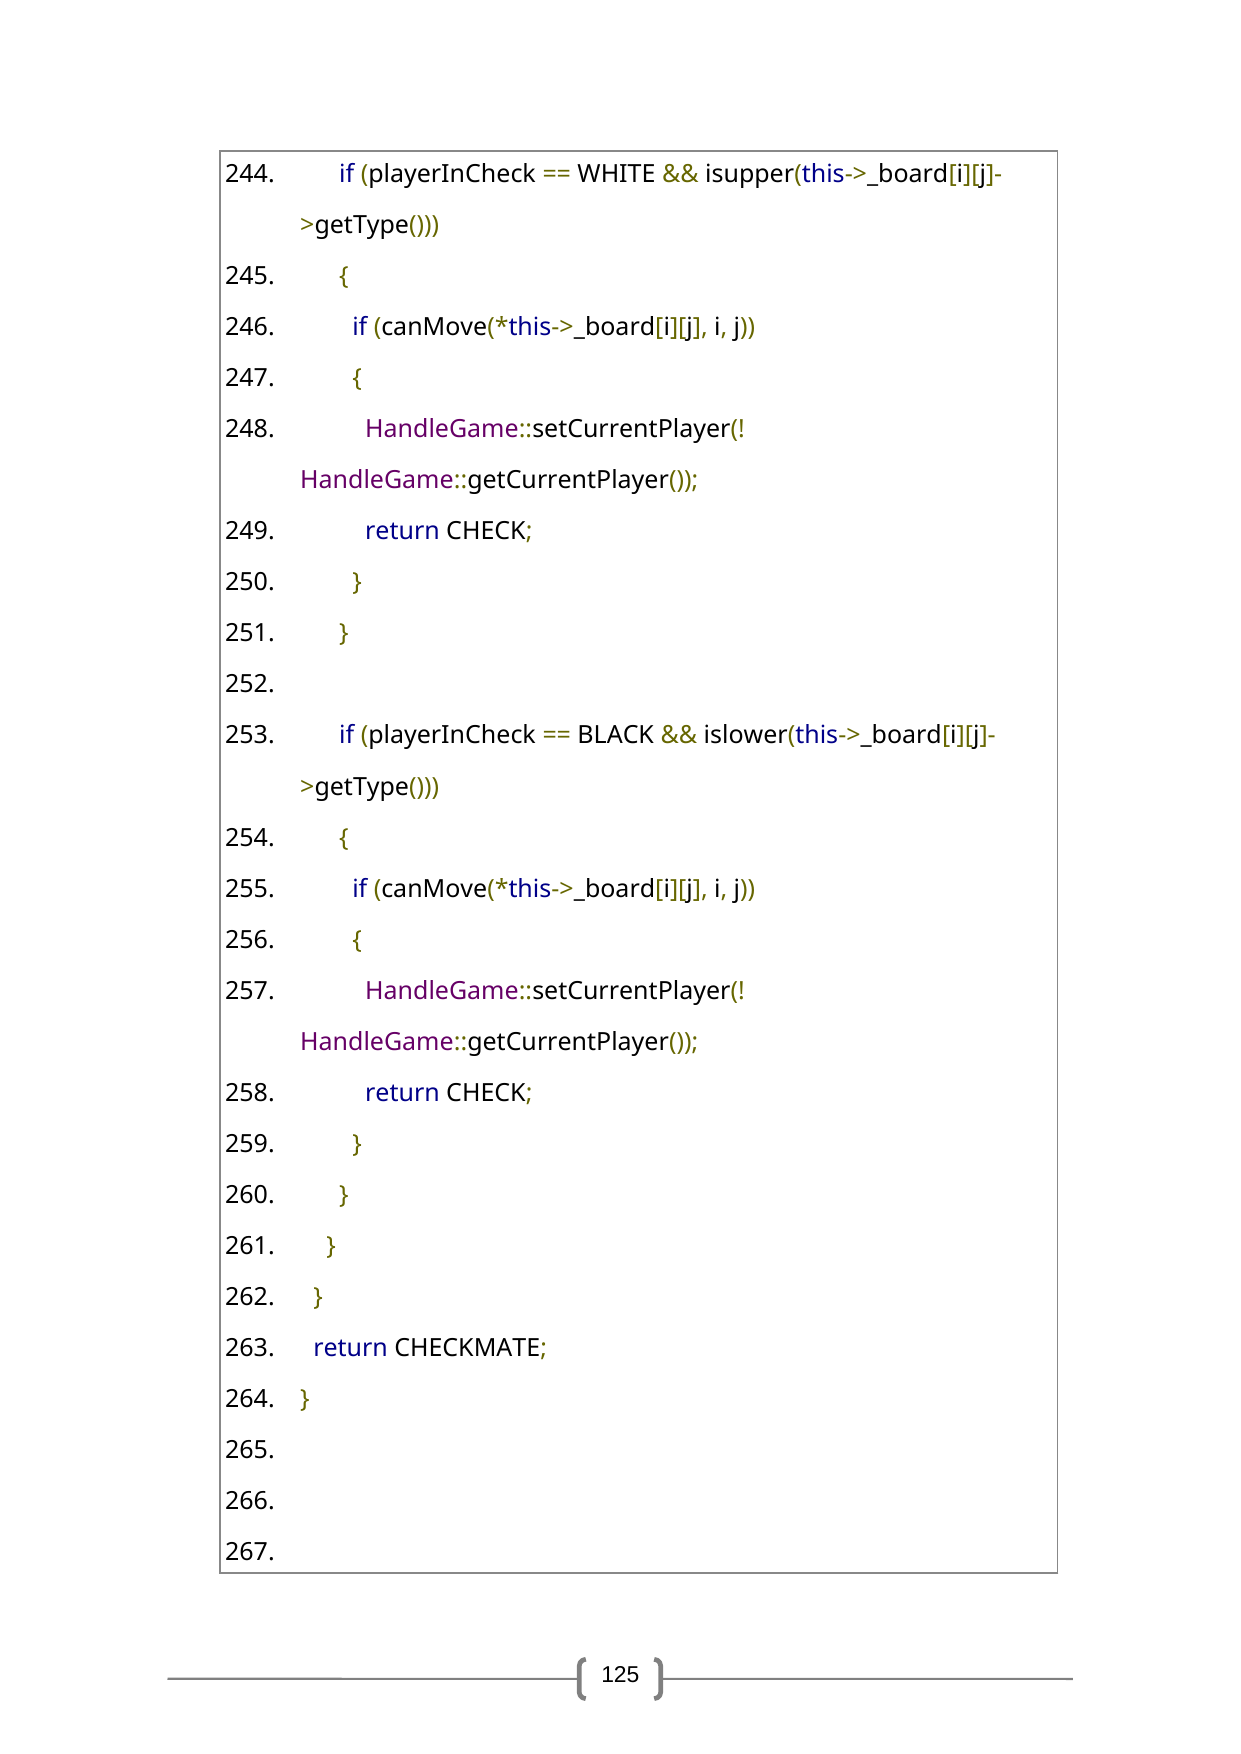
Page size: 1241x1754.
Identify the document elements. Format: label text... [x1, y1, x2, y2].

list } [221, 1120, 1057, 1159]
list } [221, 1171, 1057, 1211]
list return CHECKMATE; [221, 1324, 1057, 1364]
list HandleGame::setCurrentPlayer(!HandleGame::getCurrentPlayer()); [221, 967, 1057, 1057]
list if (canMove(*this->_board[i][j], i, j)) [221, 864, 1057, 904]
list { [221, 813, 1057, 853]
list } [221, 1273, 1057, 1313]
list if (playerInCheck == WHITE && isupper(this->_board[i][j]->getType())) [221, 152, 1057, 241]
list } [221, 558, 1057, 598]
list { [221, 354, 1057, 394]
list if (playerInCheck == BLACK && islower(this->_board[i][j]->getType())) [221, 711, 1057, 802]
list { [221, 916, 1057, 955]
list } [221, 1375, 1057, 1415]
list } [221, 609, 1057, 649]
list if (canMove(*this->_board[i][j], i, j)) [221, 303, 1057, 343]
list { [221, 252, 1057, 292]
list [221, 405, 1057, 496]
list } [221, 1222, 1057, 1262]
list return CHECK; [221, 1069, 1057, 1108]
list return CHECK; [221, 507, 1057, 547]
